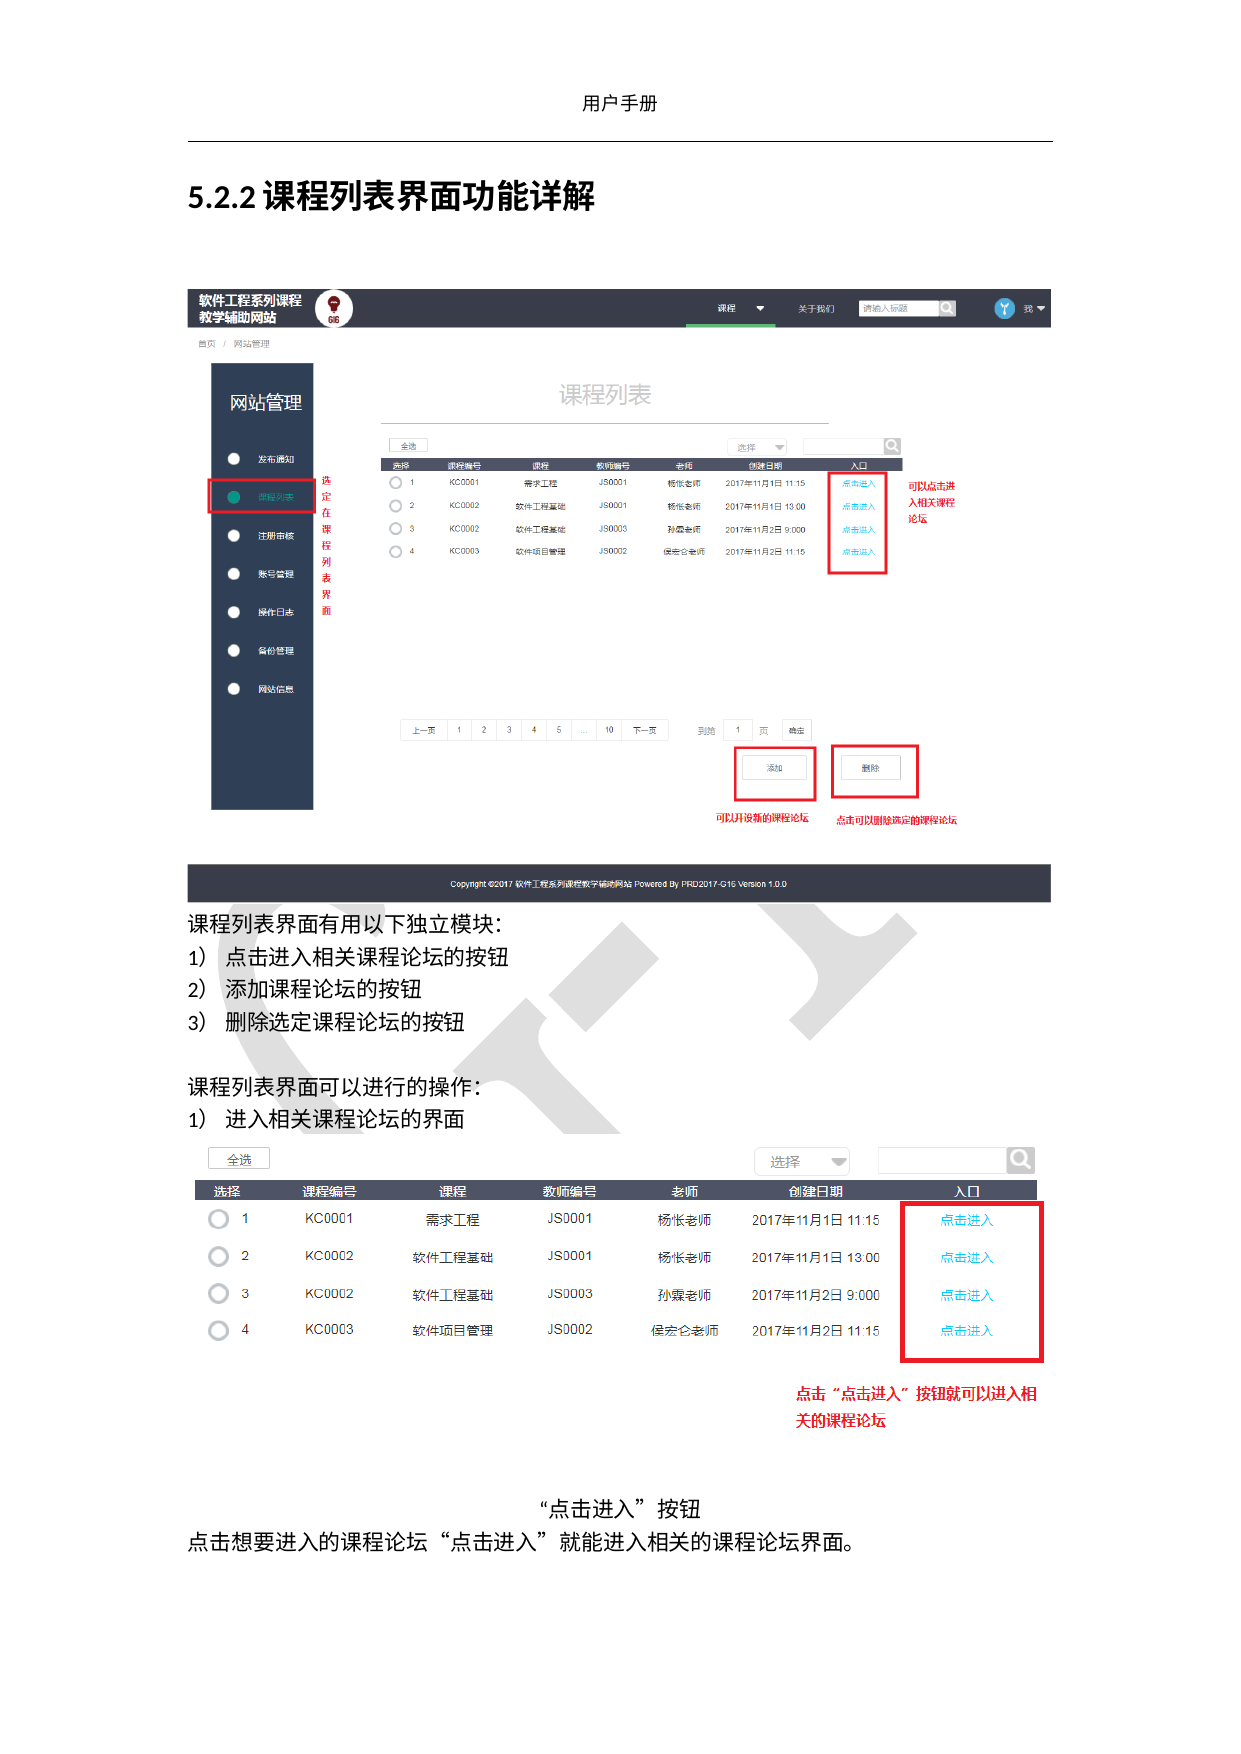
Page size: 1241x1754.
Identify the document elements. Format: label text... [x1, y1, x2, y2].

picture [187, 1134, 1052, 1460]
list 进入相关课程论坛的界面 [187, 1102, 1053, 1134]
text 课程列表界面有用以下独立模块： [187, 907, 1053, 939]
subtitle 5.2.2课程列表界面功能详解 [187, 162, 1053, 227]
text “点击进入”按钮 [187, 1492, 1053, 1524]
text 点击想要进入的课程论坛“点击进入”就能进入相关的课程论坛界面。 [187, 1524, 1053, 1557]
list 添加课程论坛的按钮 [187, 972, 1053, 1004]
picture [187, 289, 1053, 904]
text 课程列表界面可以进行的操作： [187, 1069, 1053, 1102]
list 点击进入相关课程论坛的按钮 [187, 939, 1053, 972]
list 删除选定课程论坛的按钮 [187, 1004, 1053, 1037]
